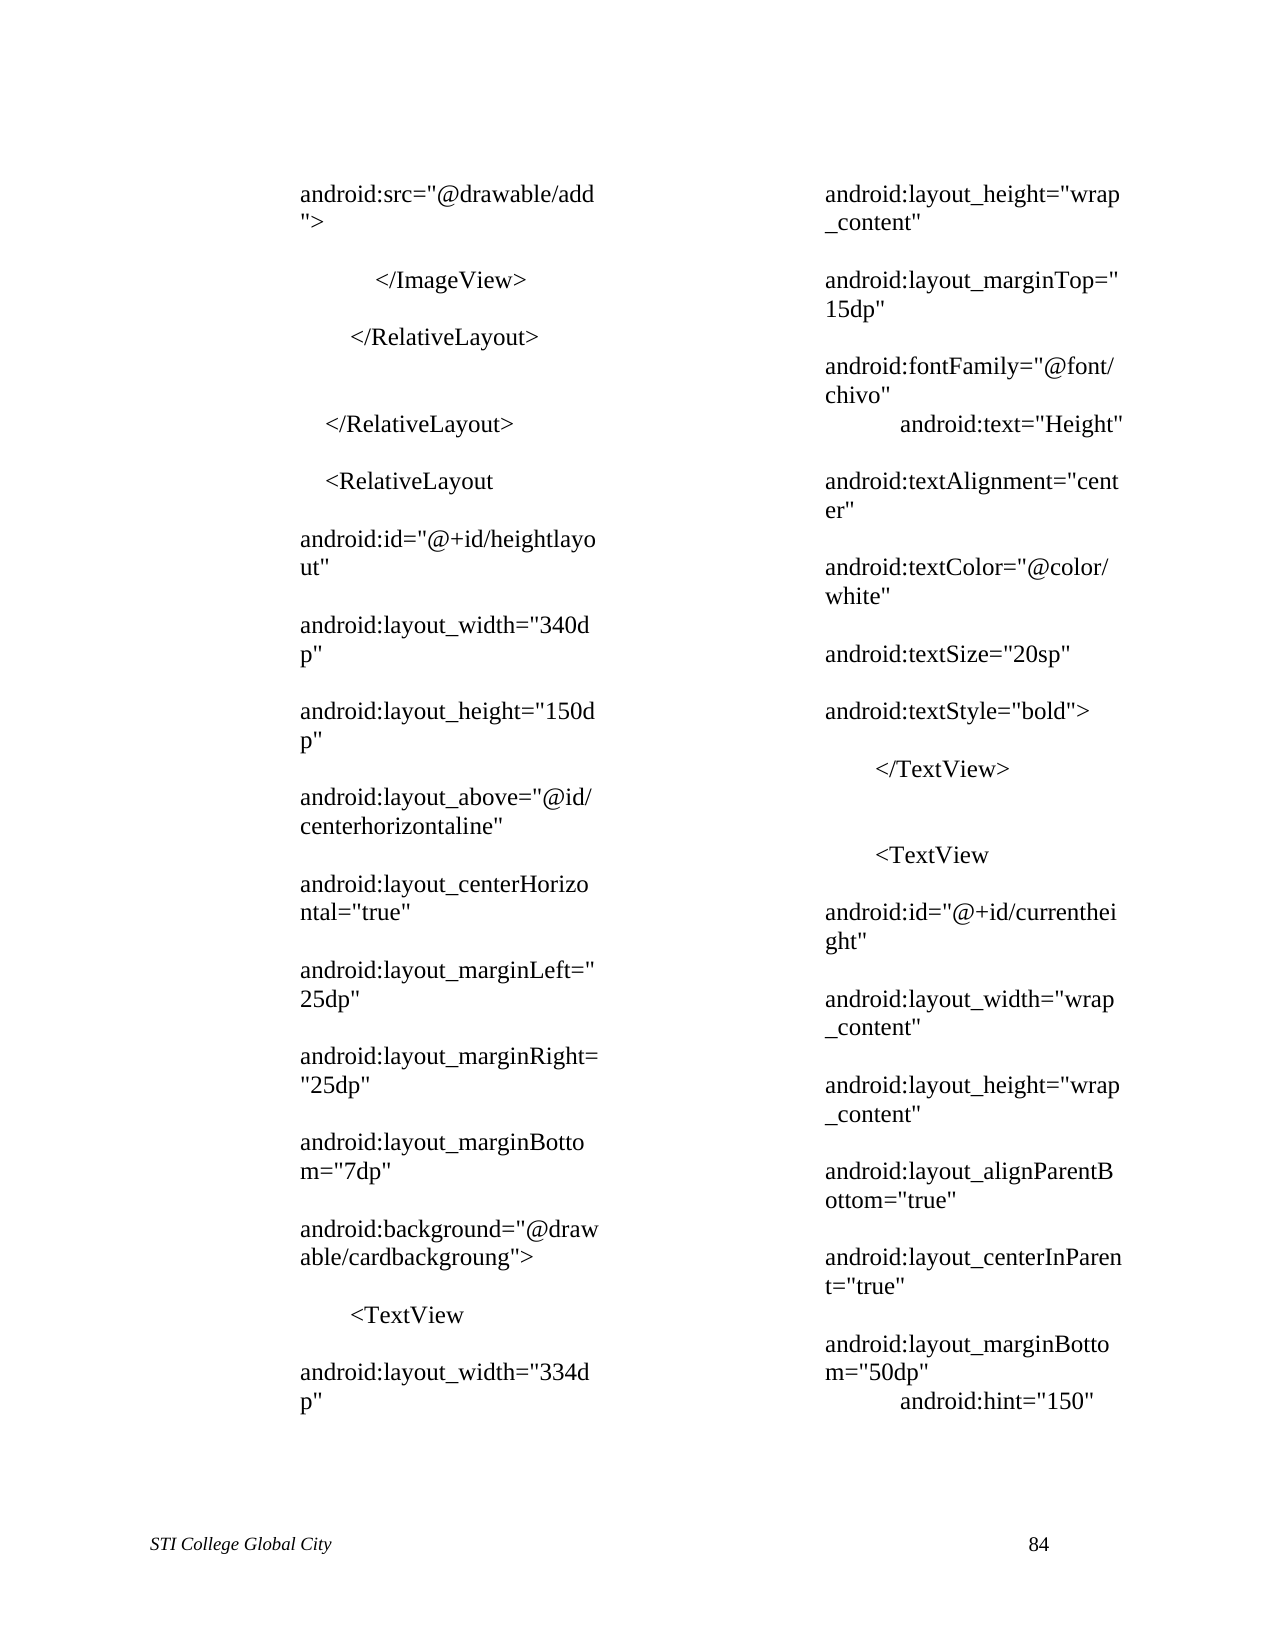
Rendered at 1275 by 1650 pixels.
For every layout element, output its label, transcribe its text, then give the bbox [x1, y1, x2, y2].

text android:layout_marginLeft="25dp" [300, 926, 600, 1012]
text <TextView [300, 1300, 600, 1329]
text android:layout_above="@id/centerhorizontaline" [300, 754, 600, 840]
text android:layout_marginTop="15dp" [825, 236, 1125, 322]
text android:background="@drawable/cardbackgroung"> [300, 1185, 600, 1271]
text android:hint="150" [825, 1386, 1125, 1415]
text <RelativeLayout [300, 466, 600, 495]
text android:layout_height="150dp" [300, 667, 600, 754]
text android:layout_marginBottom="7dp" [300, 1099, 600, 1185]
text android:layout_width="wrap_content" [825, 955, 1125, 1041]
text android:layout_width="334dp" [300, 1329, 600, 1415]
text </RelativeLayout> [300, 322, 600, 351]
text android:layout_alignParentBottom="true" [825, 1127, 1125, 1214]
text android:layout_width="340dp" [300, 581, 600, 667]
text </ImageView> [300, 265, 600, 294]
text android:layout_centerHorizontal="true" [300, 840, 600, 926]
text android:layout_height="wrap_content" [825, 1041, 1125, 1127]
text android:id="@+id/heightlayout" [300, 495, 600, 581]
text android:textSize="20sp" [825, 610, 1125, 667]
text android:layout_height="wrap_content" [825, 150, 1125, 236]
text </TextView> [825, 754, 1125, 782]
text android:layout_marginBottom="50dp" [825, 1300, 1125, 1386]
text <TextView [825, 840, 1125, 869]
text android:src="@drawable/add"> [300, 150, 600, 236]
text android:id="@+id/currentheight" [825, 869, 1125, 955]
text android:text="Height" [825, 409, 1125, 437]
text android:textAlignment="center" [825, 437, 1125, 524]
text android:textColor="@color/white" [825, 524, 1125, 610]
text android:layout_marginRight="25dp" [300, 1012, 600, 1099]
text </RelativeLayout> [300, 409, 600, 437]
text android:fontFamily="@font/chivo" [825, 322, 1125, 409]
text android:textStyle="bold"> [825, 667, 1125, 725]
text android:layout_centerInParent="true" [825, 1214, 1125, 1300]
